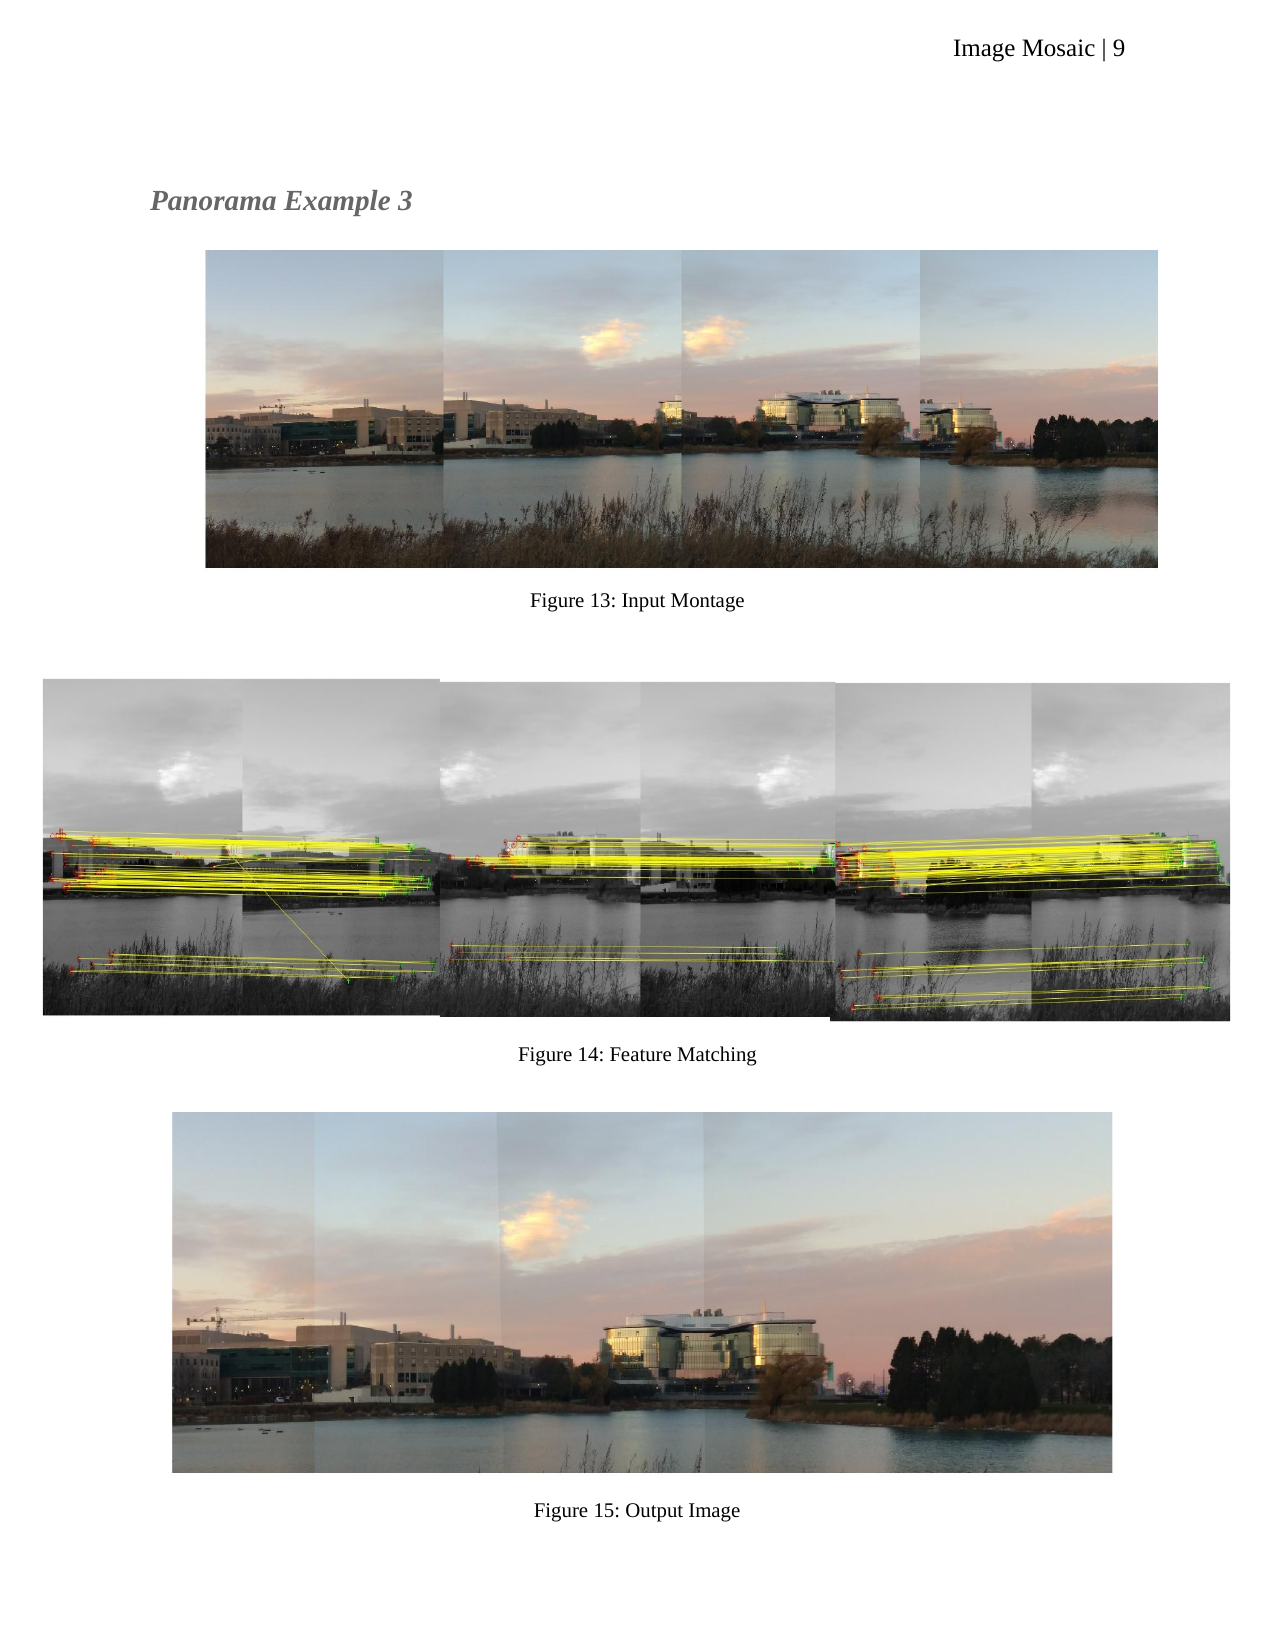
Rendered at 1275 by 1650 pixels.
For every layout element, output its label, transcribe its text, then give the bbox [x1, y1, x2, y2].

subtitle Panorama Example 3 [150, 183, 1125, 217]
picture [150, 230, 1214, 617]
picture [8, 663, 838, 1051]
picture [116, 1088, 1163, 1529]
